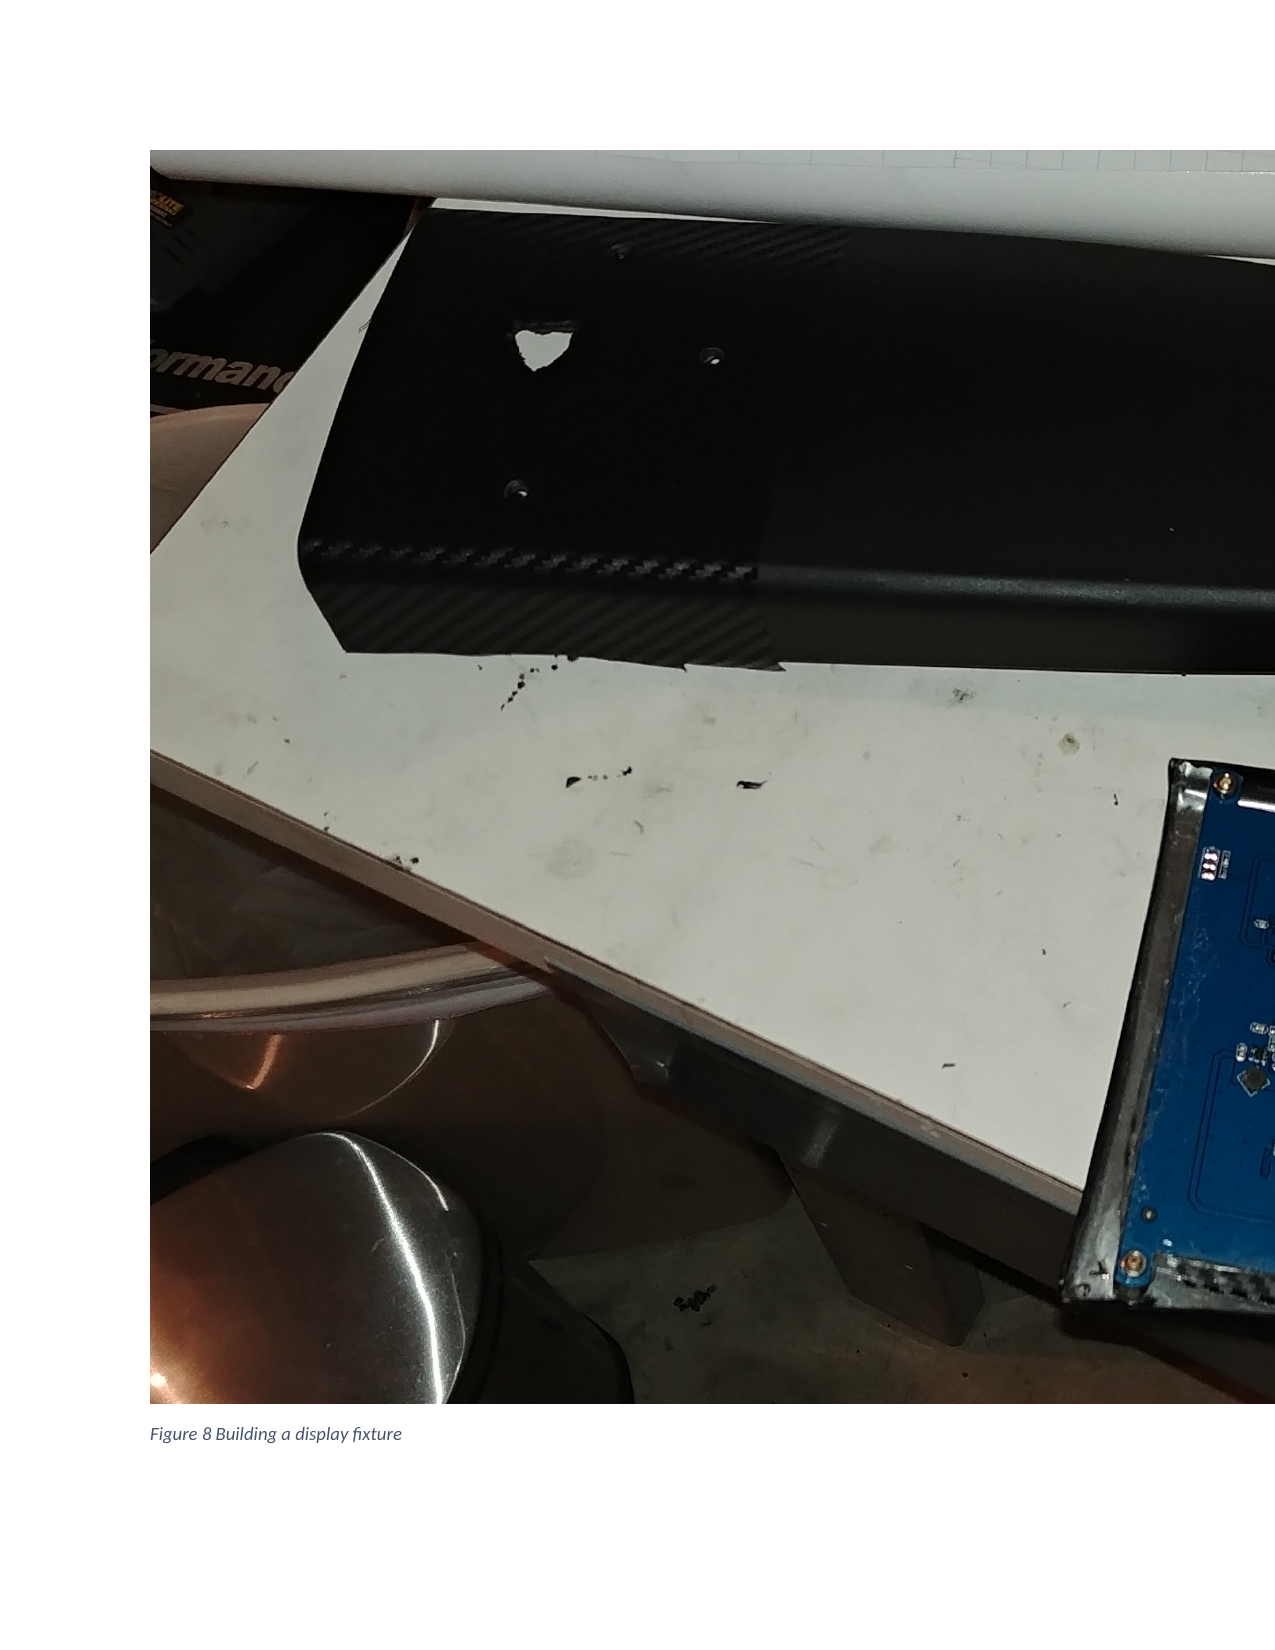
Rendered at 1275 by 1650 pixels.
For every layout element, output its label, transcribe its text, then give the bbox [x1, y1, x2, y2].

picture [150, 150, 1275, 1404]
